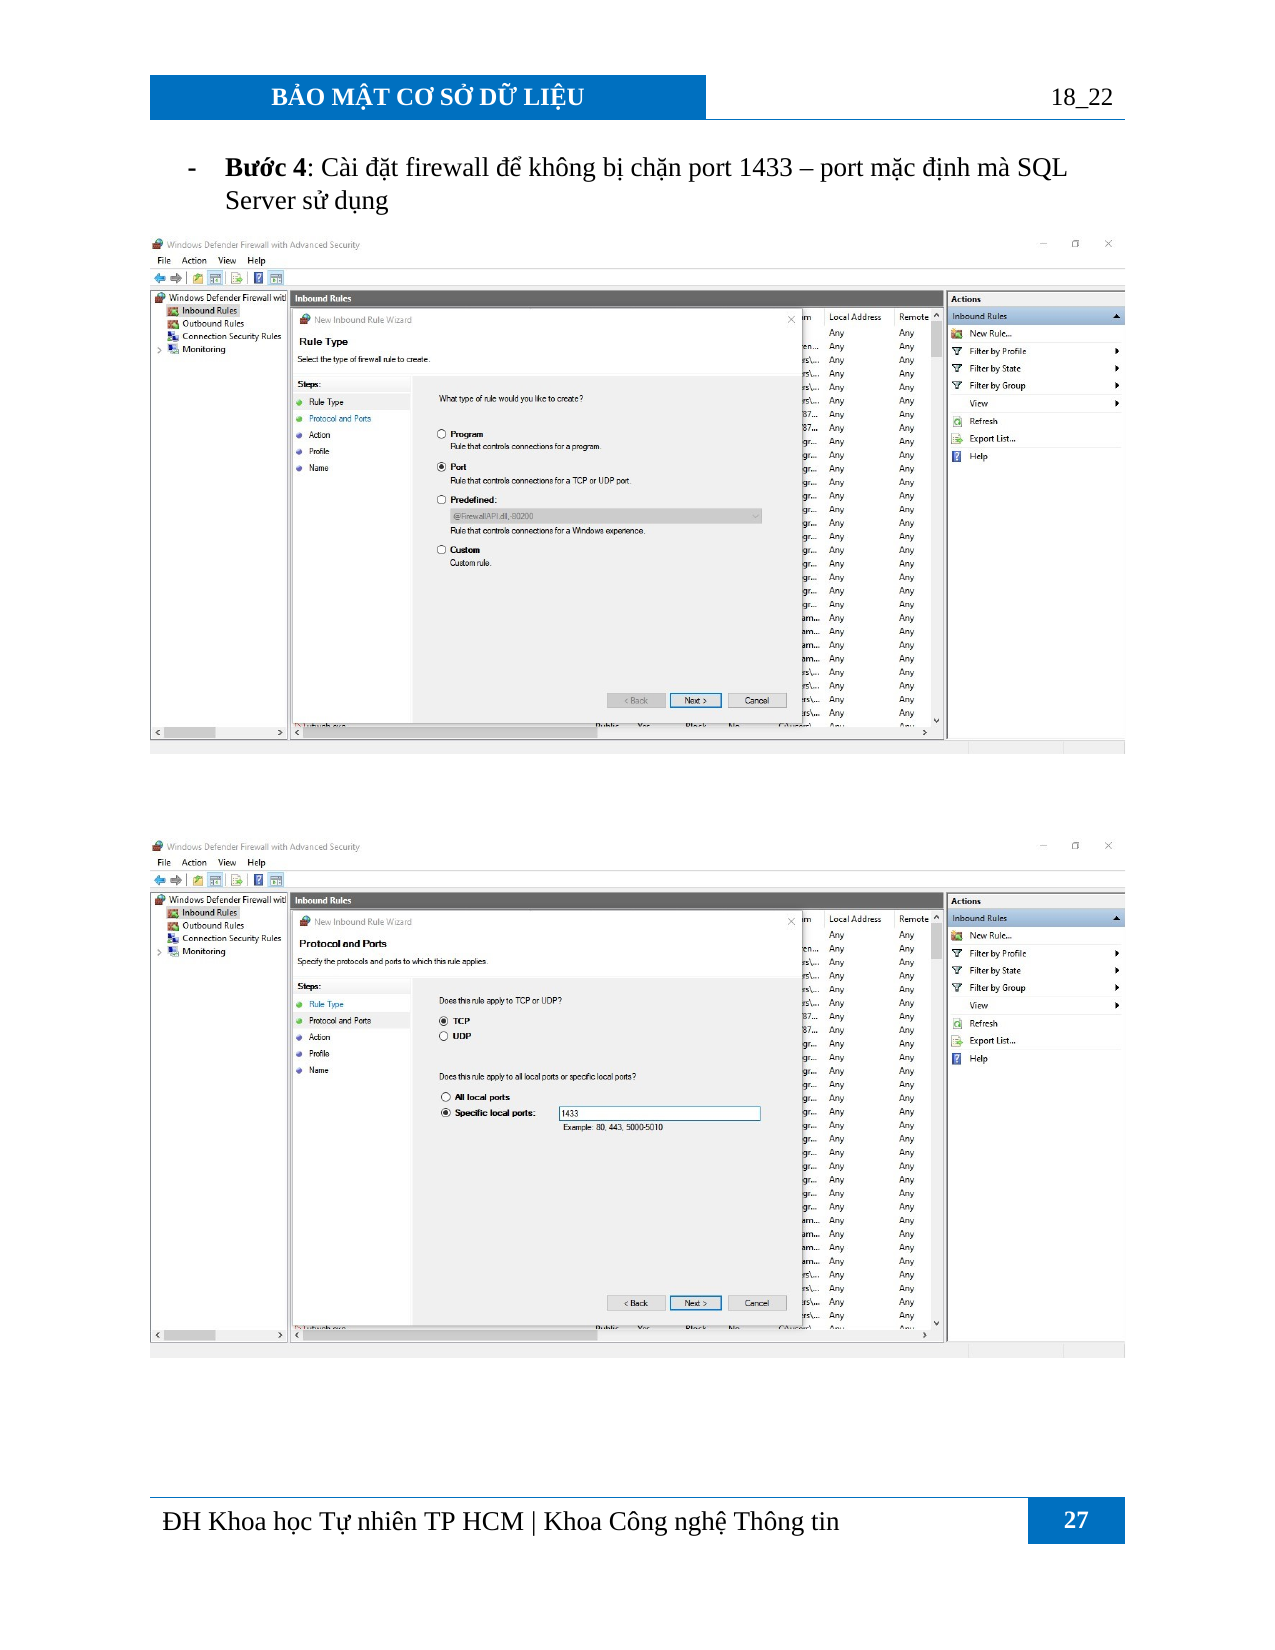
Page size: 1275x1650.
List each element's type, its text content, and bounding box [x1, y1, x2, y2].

list Bước 4: Cài đặt firewall để không bị chặn port 1433 – port mặc định mà SQL Server sử dụng [187, 184, 1125, 249]
picture [150, 872, 1125, 1392]
picture [150, 269, 1125, 788]
